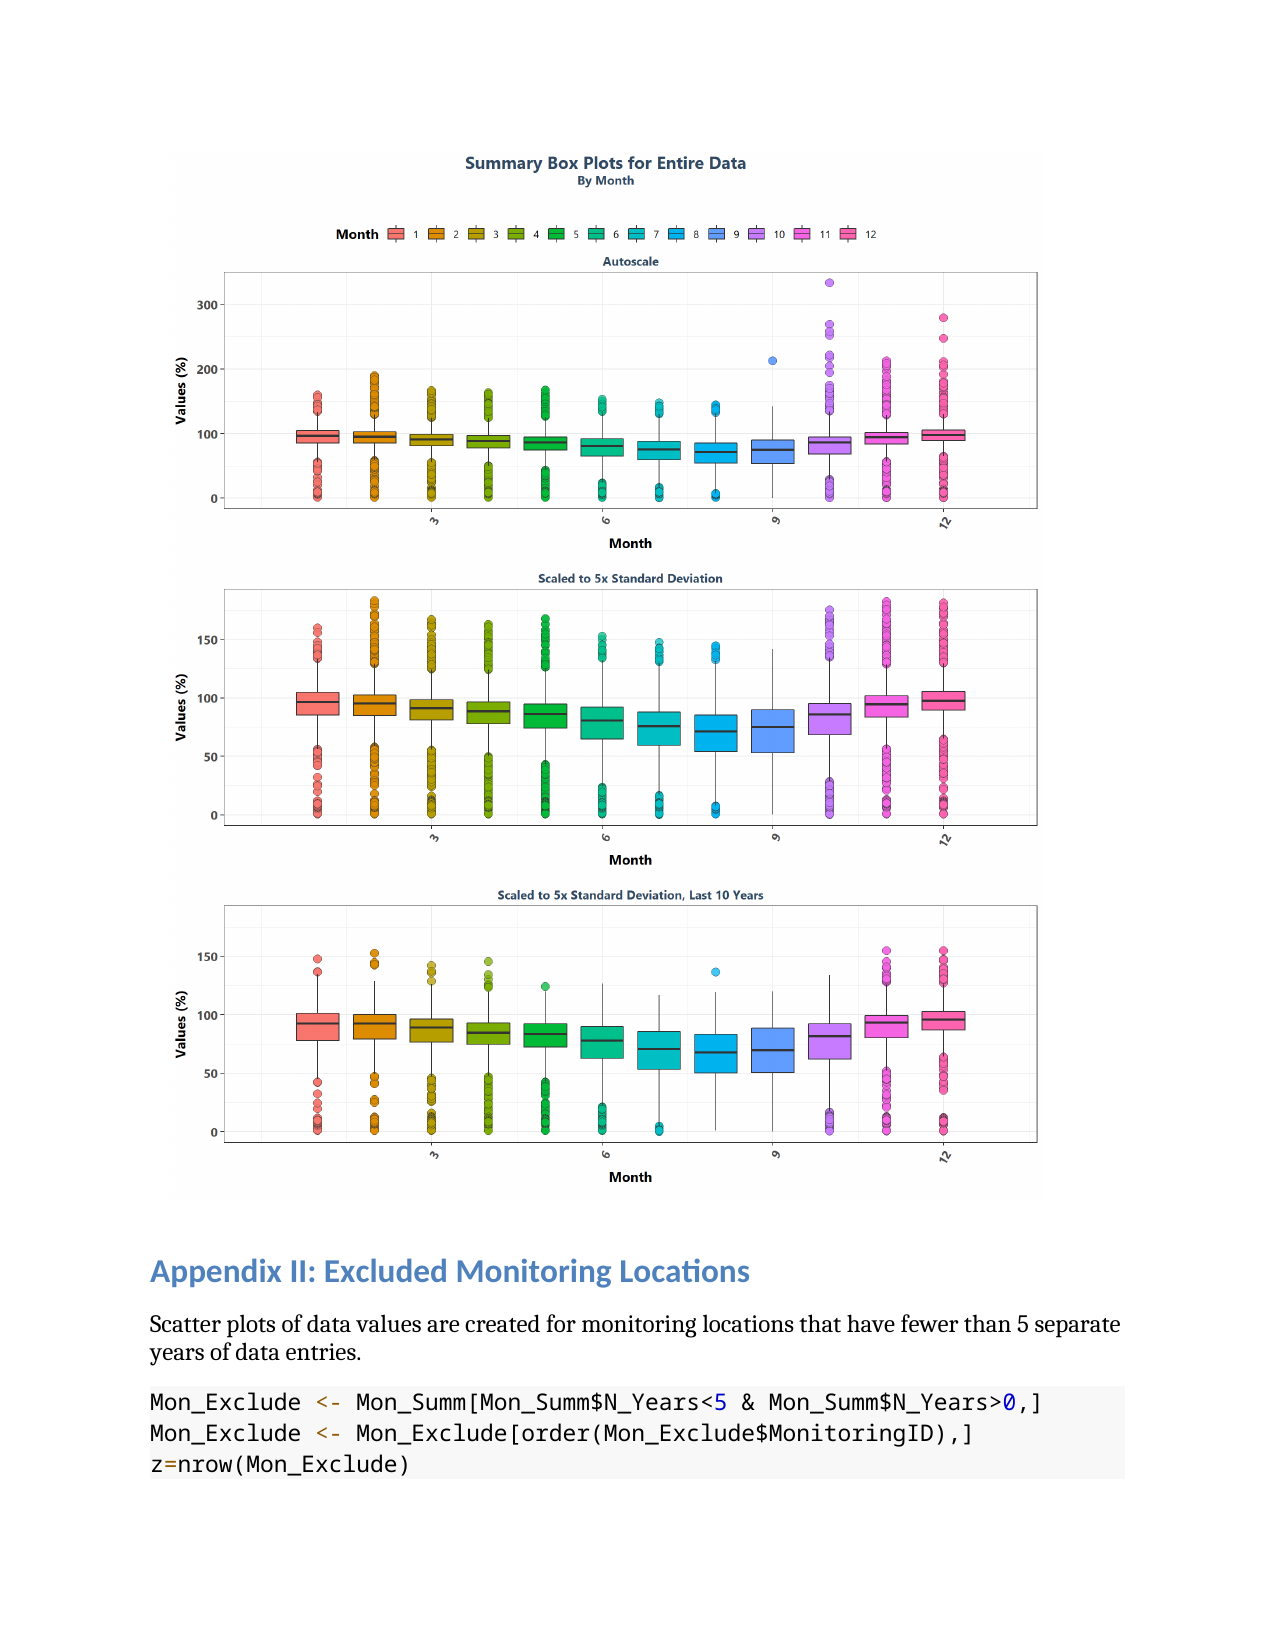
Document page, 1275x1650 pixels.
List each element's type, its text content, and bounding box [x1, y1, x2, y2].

subtitle Appendix II: Excluded Monitoring Locations [150, 1250, 1125, 1291]
picture [168, 150, 1044, 1200]
text Scatter plots of data values are created for monitoring locations that have fewer than 5 separate years of data entries. [150, 1309, 1125, 1367]
